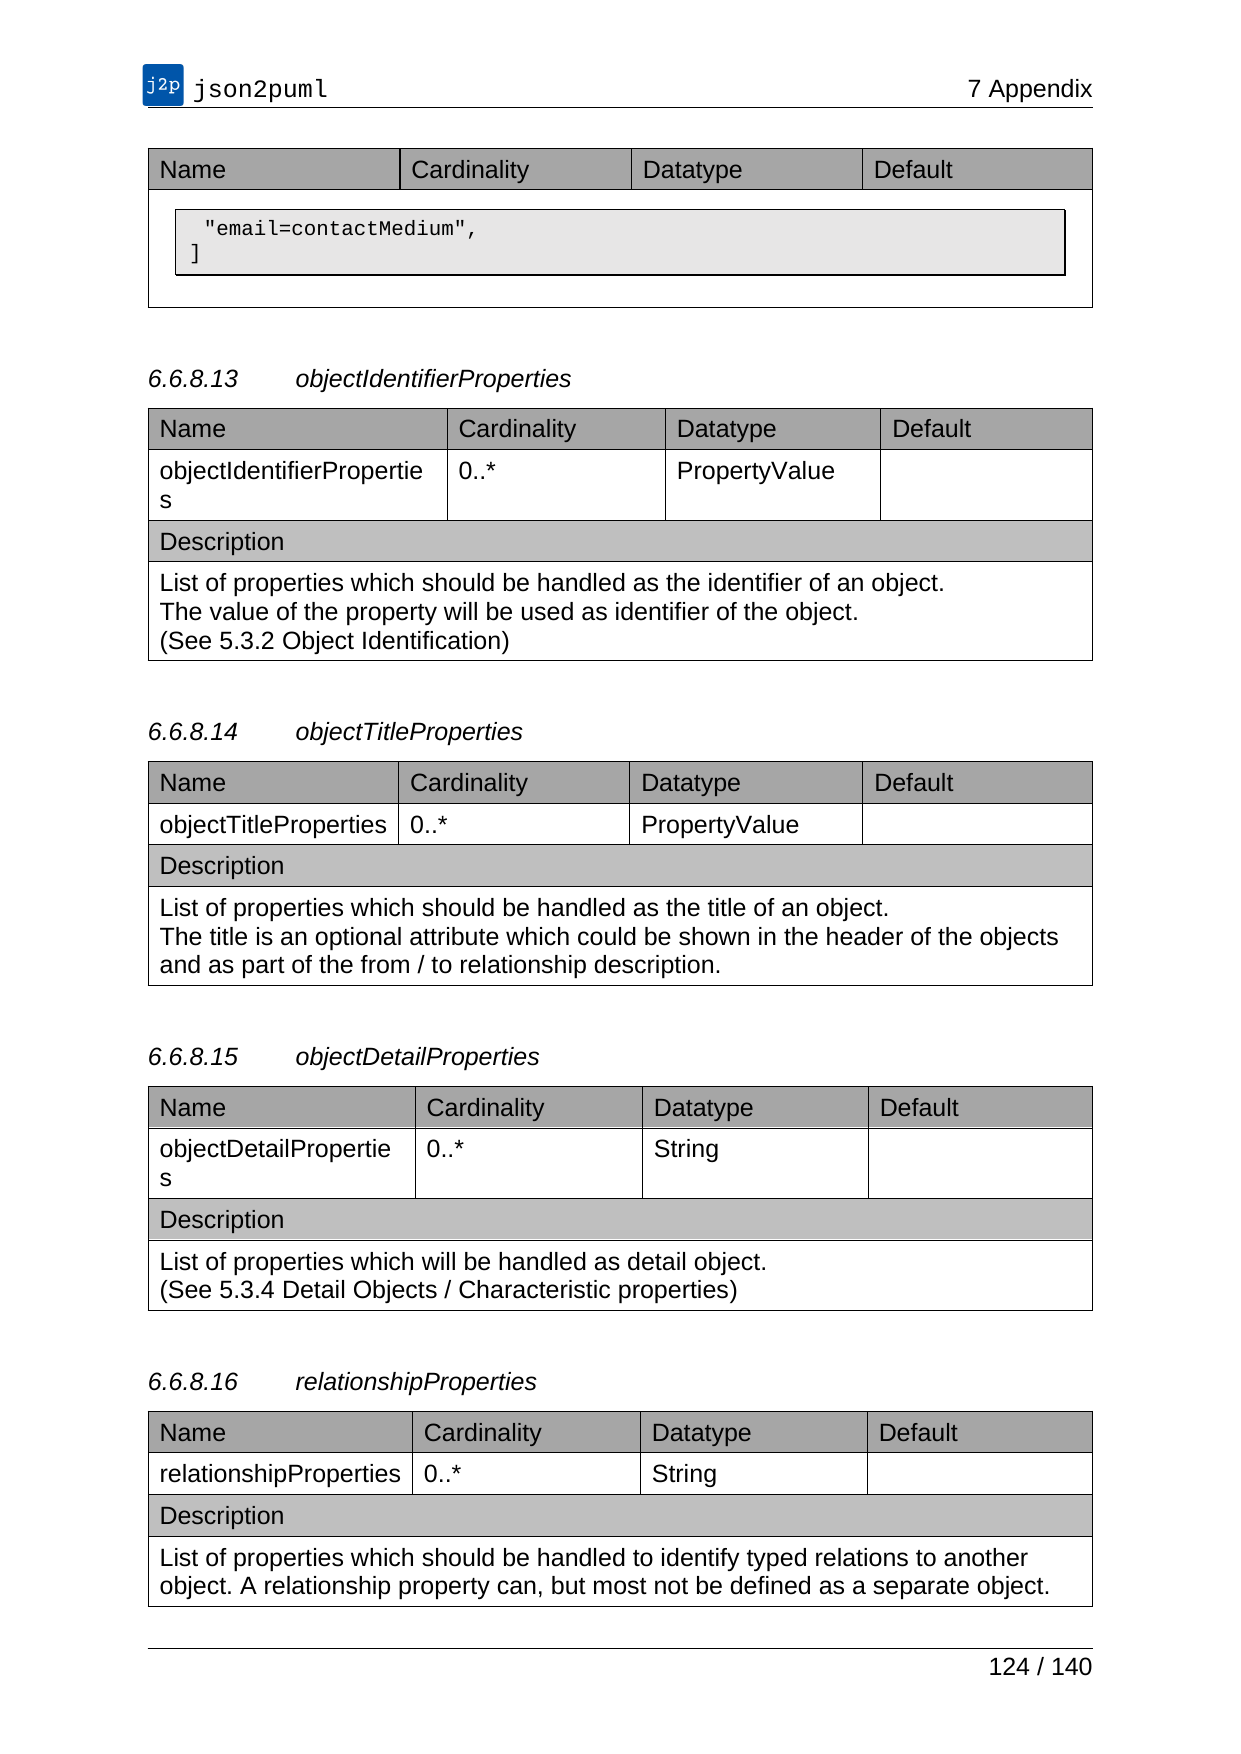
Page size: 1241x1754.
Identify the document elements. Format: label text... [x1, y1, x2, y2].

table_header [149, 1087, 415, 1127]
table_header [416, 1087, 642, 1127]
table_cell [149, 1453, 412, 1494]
picture [142, 64, 184, 106]
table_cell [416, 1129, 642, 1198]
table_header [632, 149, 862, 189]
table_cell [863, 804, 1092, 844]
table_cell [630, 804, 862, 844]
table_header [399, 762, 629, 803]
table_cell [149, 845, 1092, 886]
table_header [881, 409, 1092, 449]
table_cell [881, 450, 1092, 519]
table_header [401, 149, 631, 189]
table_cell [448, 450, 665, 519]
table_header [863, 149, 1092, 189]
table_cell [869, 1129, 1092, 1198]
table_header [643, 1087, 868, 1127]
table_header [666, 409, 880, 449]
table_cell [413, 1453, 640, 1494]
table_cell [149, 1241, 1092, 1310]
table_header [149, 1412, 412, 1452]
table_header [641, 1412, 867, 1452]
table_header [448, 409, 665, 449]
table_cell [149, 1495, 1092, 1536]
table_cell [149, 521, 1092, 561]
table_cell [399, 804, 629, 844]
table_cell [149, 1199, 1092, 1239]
subtitle objectDetailProperties [148, 1042, 1093, 1071]
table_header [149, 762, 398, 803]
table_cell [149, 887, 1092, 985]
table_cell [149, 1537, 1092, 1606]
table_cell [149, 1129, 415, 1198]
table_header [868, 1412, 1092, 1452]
subtitle objectTitleProperties [148, 717, 1093, 746]
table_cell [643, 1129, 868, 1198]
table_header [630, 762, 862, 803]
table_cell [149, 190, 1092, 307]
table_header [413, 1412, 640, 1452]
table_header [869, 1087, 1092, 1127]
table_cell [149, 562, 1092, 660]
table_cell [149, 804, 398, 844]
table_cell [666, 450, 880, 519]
subtitle relationshipProperties [148, 1367, 1093, 1396]
subtitle objectIdentifierProperties [148, 364, 1093, 393]
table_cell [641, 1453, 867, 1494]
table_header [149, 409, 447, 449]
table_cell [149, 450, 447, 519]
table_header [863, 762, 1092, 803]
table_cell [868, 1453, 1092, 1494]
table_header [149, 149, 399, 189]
